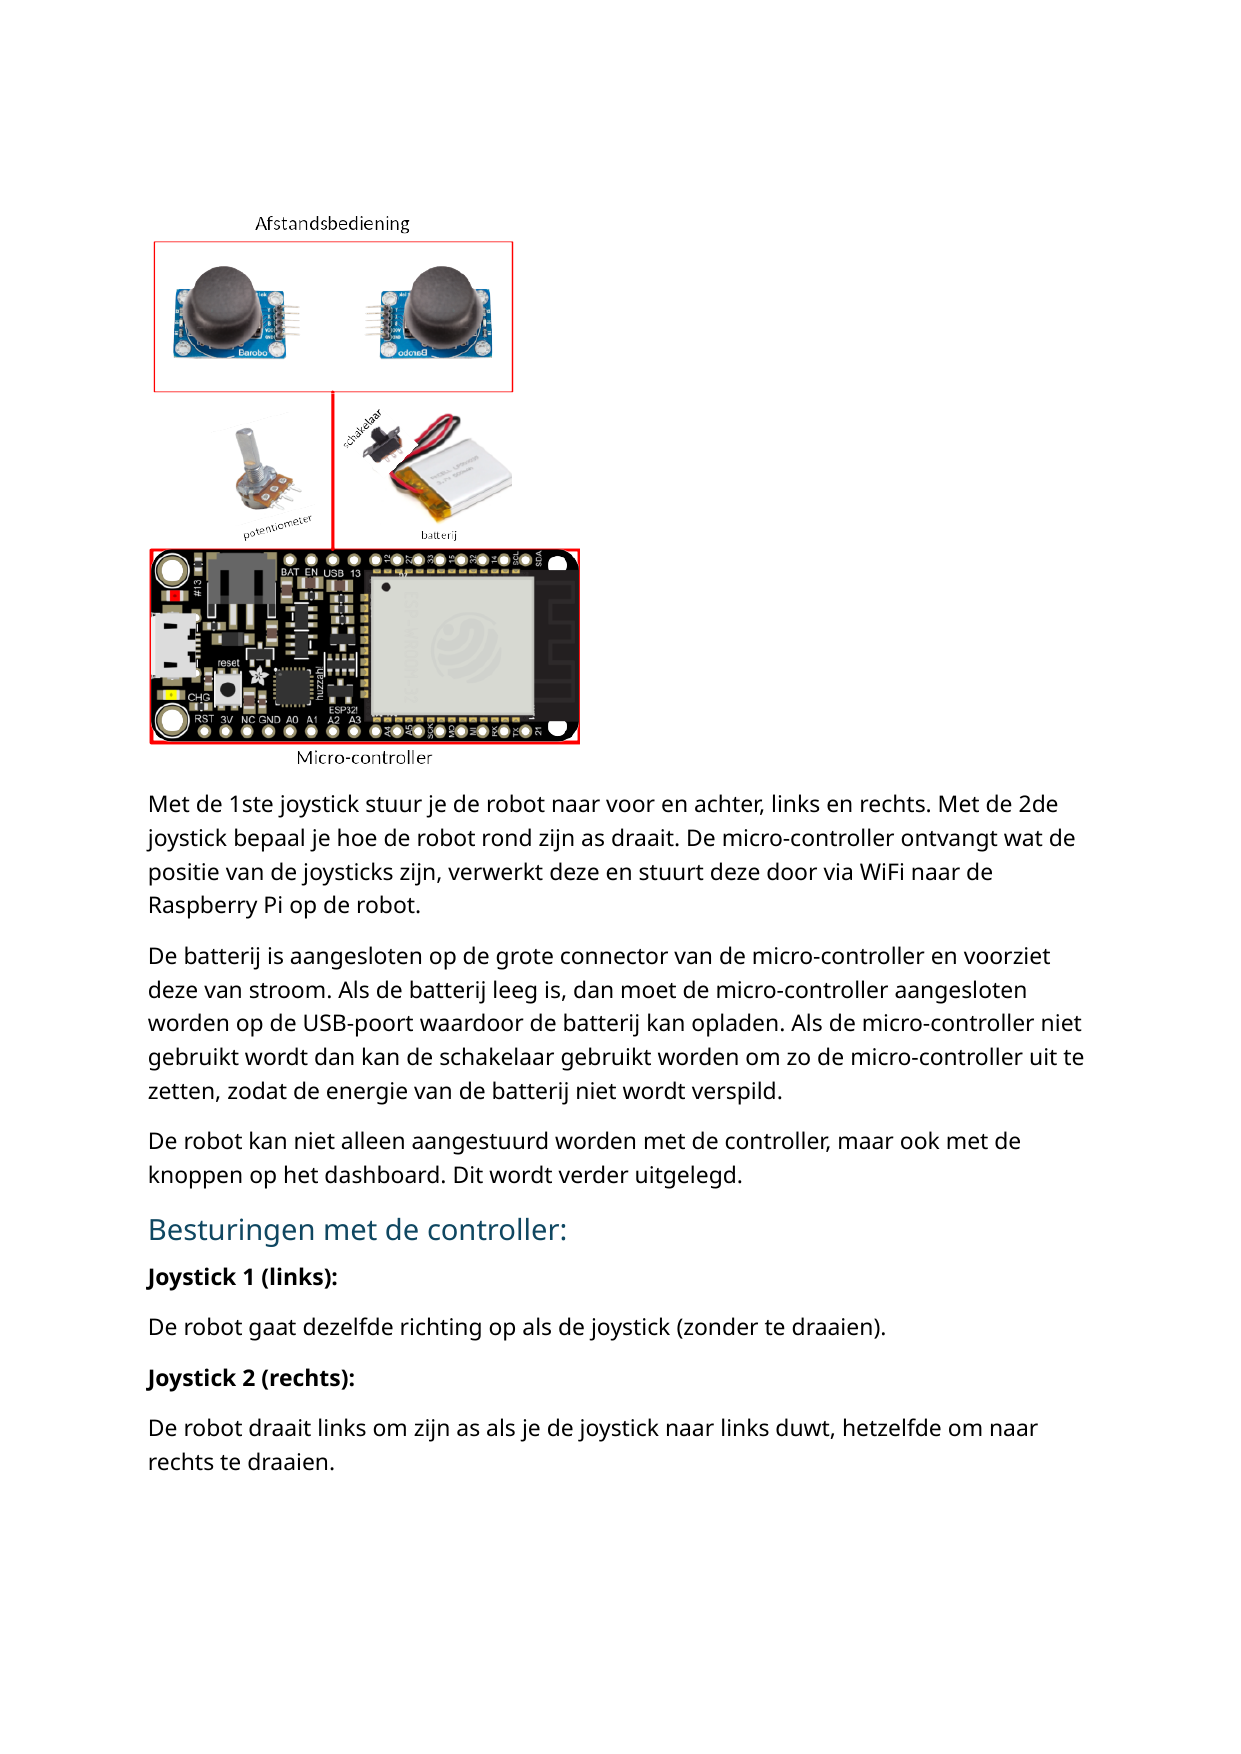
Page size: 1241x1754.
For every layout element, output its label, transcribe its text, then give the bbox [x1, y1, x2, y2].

text Joystick 2 (rechts): [148, 1361, 1093, 1393]
text Met de 1ste joystick stuur je de robot naar voor en achter, links en rechts. Met de 2de joystick bepaal je hoe de robot rond zijn as draait. De micro-controller ontvangt wat de positie van de joysticks zijn, verwerkt deze en stuurt deze door via WiFi naar de Raspberry Pi op de robot. [148, 788, 1093, 921]
text De batterij is aangesloten op de grote connector van de micro-controller en voorziet deze van stroom. Als de batterij leeg is, dan moet de micro-controller aangesloten worden op de USB-poort waardoor de batterij kan opladen. Als de micro-controller niet gebruikt wordt dan kan de schakelaar gebruikt worden om zo de micro-controller uit te zetten, zodat de energie van de batterij niet wordt verspild. [148, 940, 1093, 1106]
text Joystick 1 (links): [148, 1261, 1093, 1292]
text De robot kan niet alleen aangestuurd worden met de controller, maar ook met de knoppen op het dashboard. Dit wordt verder uitgelegd. [148, 1125, 1093, 1190]
subtitle Besturingen met de controller: [148, 1209, 1093, 1249]
text De robot gaat dezelfde richting op als de joystick (zonder te draaien). [148, 1311, 1093, 1342]
text De robot draait links om zijn as als je de joystick naar links duwt, hetzelfde om naar rechts te draaien. [148, 1412, 1093, 1477]
